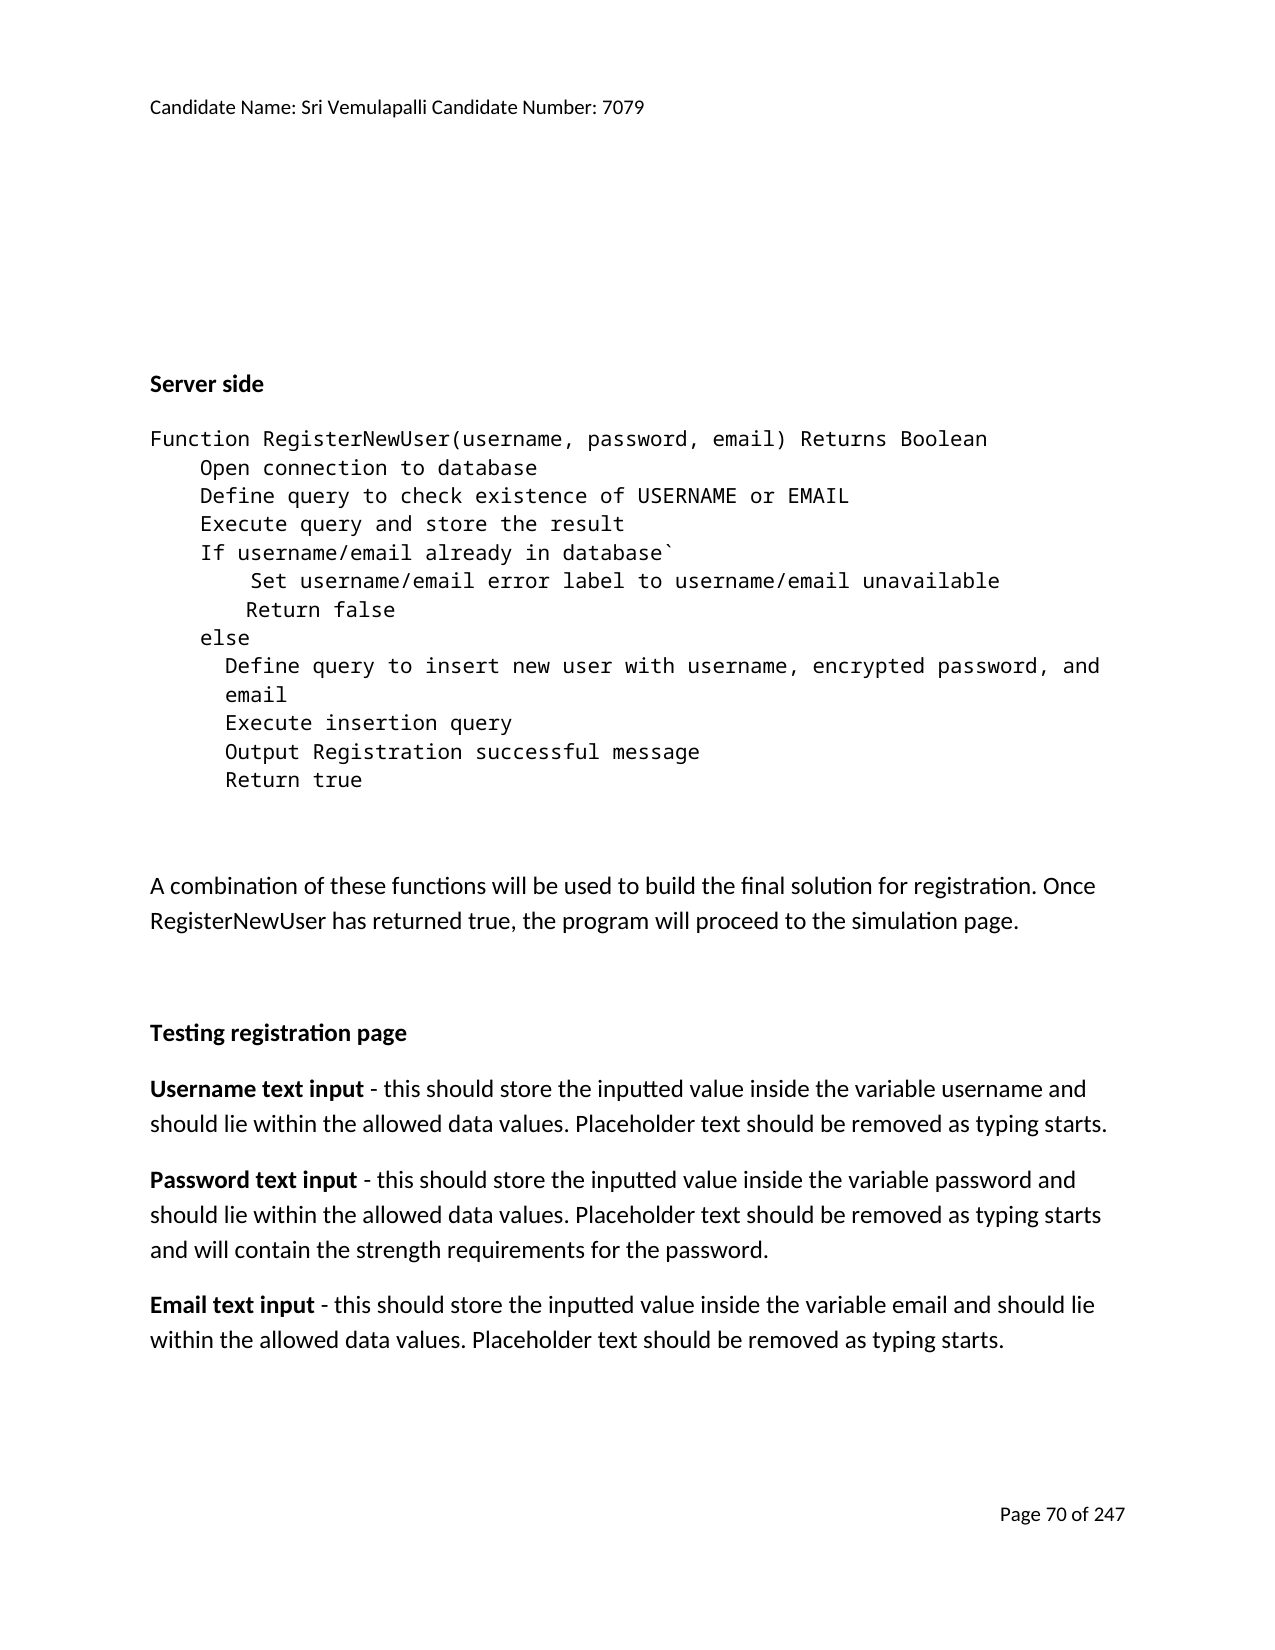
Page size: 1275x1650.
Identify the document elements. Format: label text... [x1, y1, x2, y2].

text Open connection to database [150, 453, 1125, 481]
text If username/email already in database` [150, 538, 1125, 566]
text else [150, 623, 1125, 652]
text Set username/email error label to username/email unavailable [150, 566, 1125, 595]
text Return false [150, 595, 1125, 623]
text Username text input - this should store the inputted value inside the variable username and should lie within the allowed data values. Placeholder text should be removed as typing starts. [150, 1073, 1125, 1138]
text Testing registration page [150, 1017, 1125, 1048]
text Email text input - this should store the inputted value inside the variable email and should lie within the allowed data values. Placeholder text should be removed as typing starts. [150, 1290, 1125, 1355]
text Password text input - this should store the inputted value inside the variable password and should lie within the allowed data values. Placeholder text should be removed as typing starts and will contain the strength requirements for the password. [150, 1164, 1125, 1264]
text Execute insertion query [150, 708, 1125, 737]
text Server side [150, 368, 1125, 399]
text Function RegisterNewUser(username, password, email) Returns Boolean [150, 424, 1125, 453]
text Define query to insert new user with username, encrypted password, and email [225, 652, 1125, 708]
text Define query to check existence of USERNAME or EMAIL [150, 481, 1125, 509]
text Output Registration successful message [150, 737, 1125, 765]
text Return true [150, 765, 1125, 794]
text A combination of these functions will be used to build the final solution for registration. Once RegisterNewUser has returned true, the program will proceed to the simulation page. [150, 871, 1125, 936]
text Execute query and store the result [150, 509, 1125, 538]
